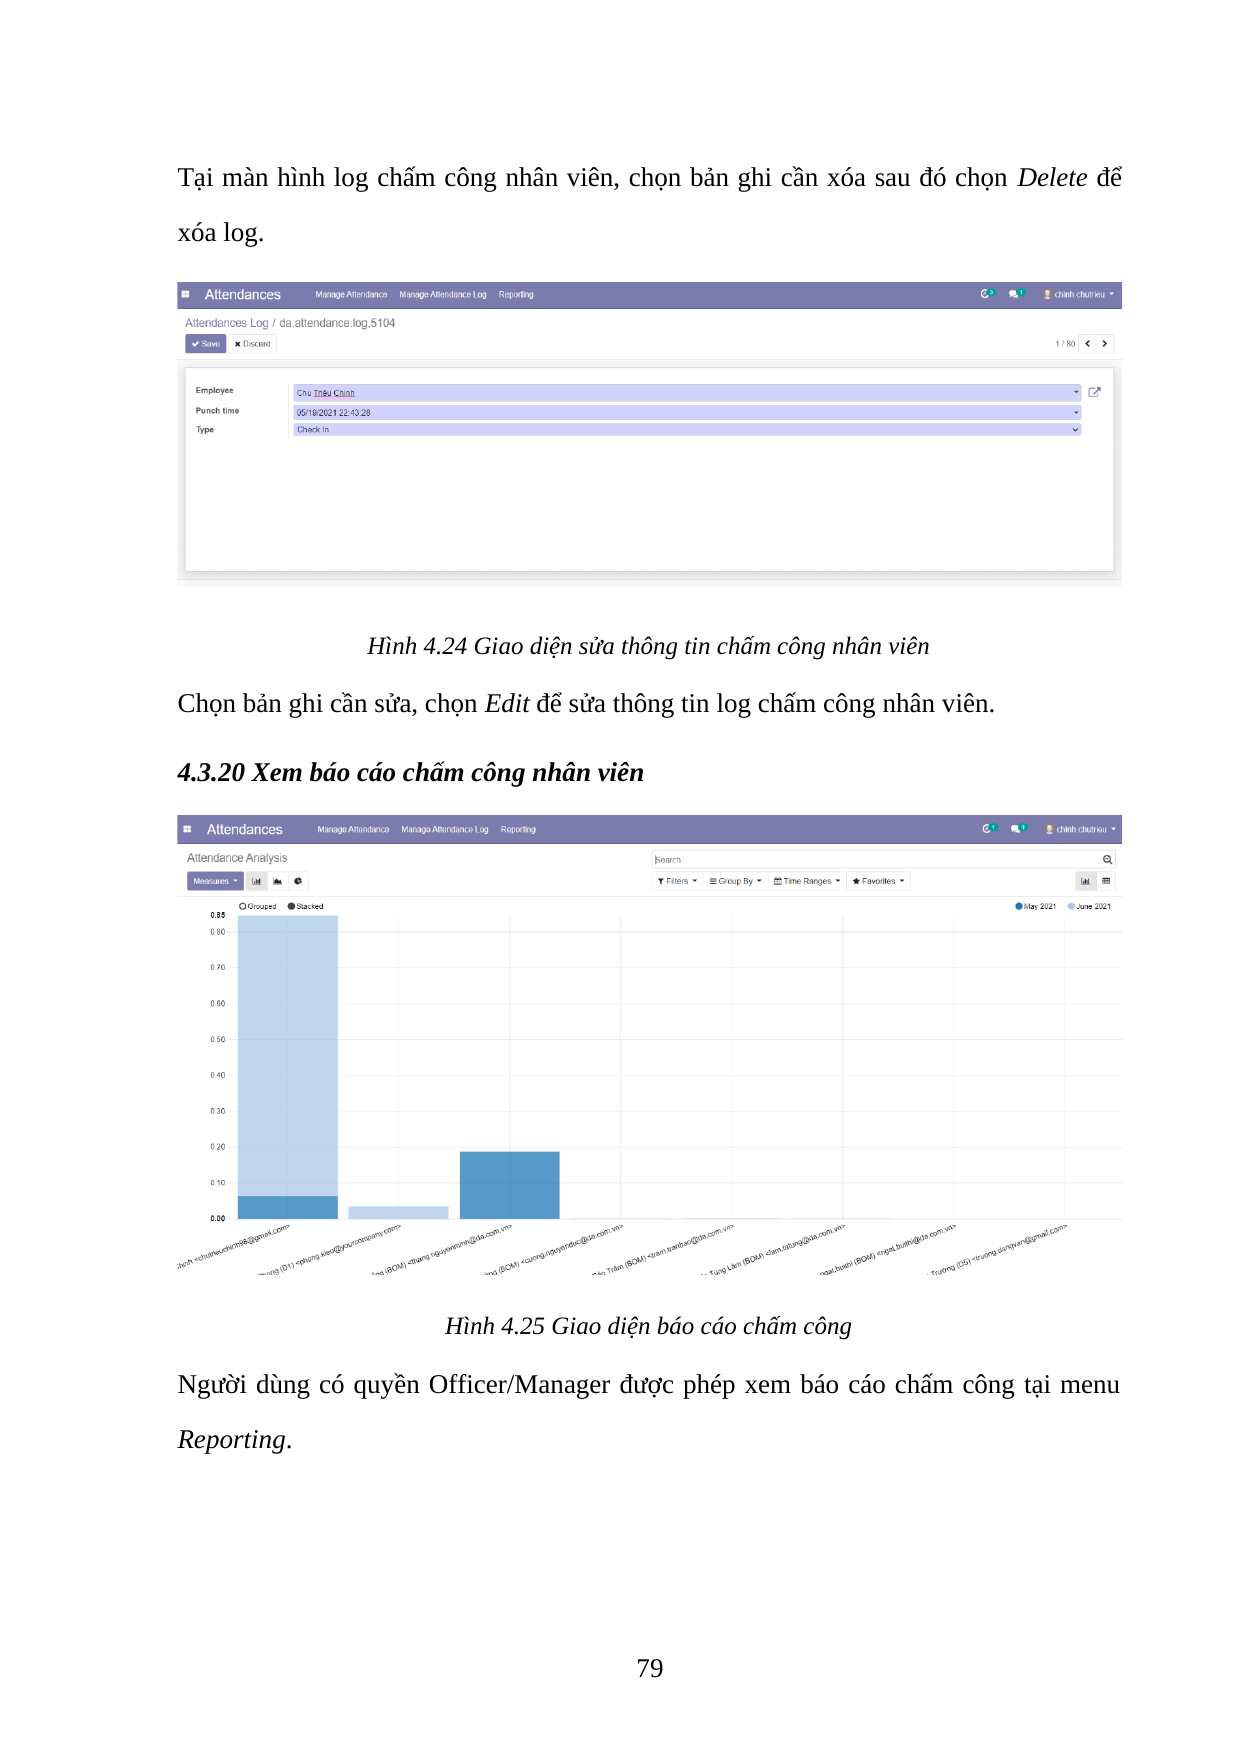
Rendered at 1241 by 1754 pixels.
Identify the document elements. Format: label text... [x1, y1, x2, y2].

picture [177, 815, 1123, 1275]
text 4.3.20 Xem báo cáo chấm công nhân viên [177, 753, 1122, 790]
text Chọn bản ghi cần sửa, chọn Edit để sửa thông tin log chấm công nhân viên. [177, 684, 1122, 721]
text Người dùng có quyền Officer/Manager được phép xem báo cáo chấm công tại menu Reporting. [177, 1365, 1122, 1457]
picture [177, 282, 1123, 587]
text Tại màn hình log chấm công nhân viên, chọn bản ghi cần xóa sau đó chọn Delete để xóa log. [177, 158, 1122, 250]
